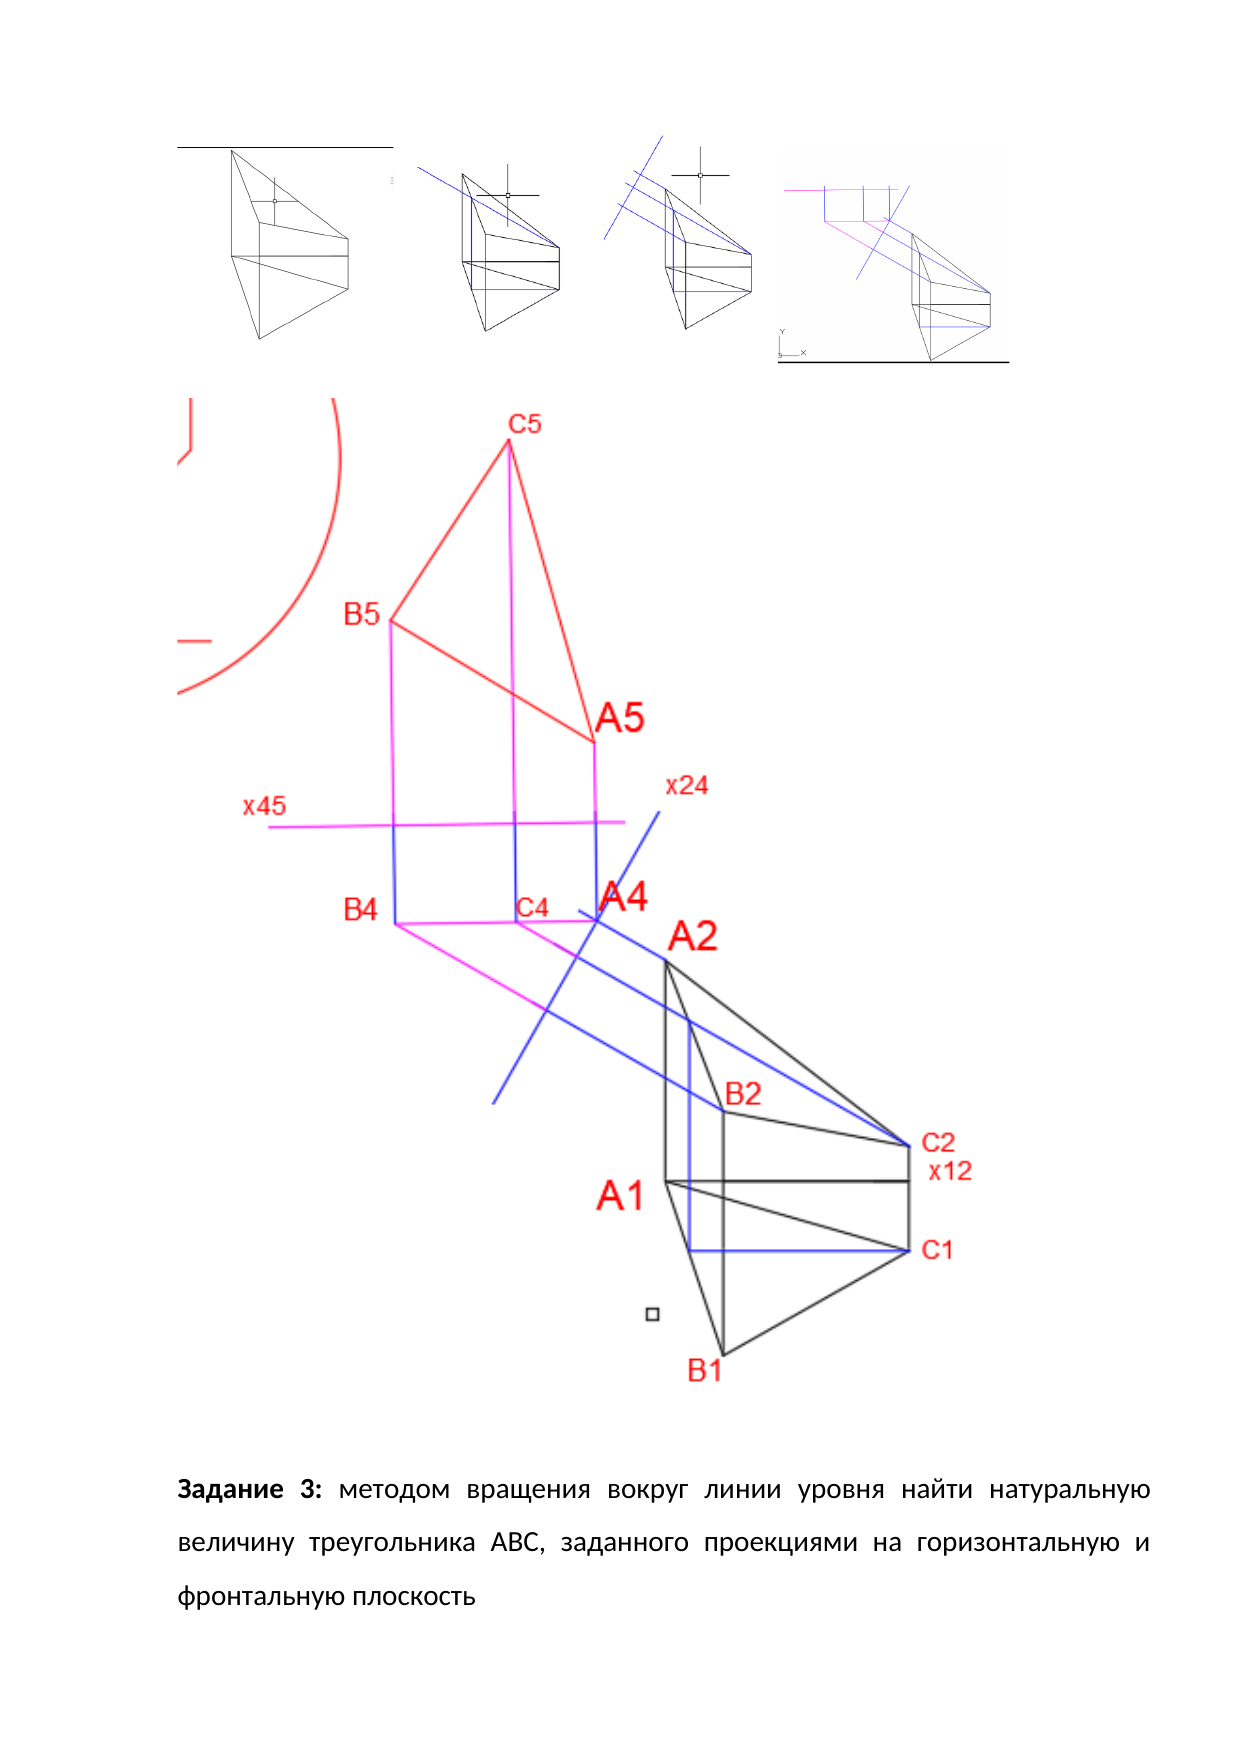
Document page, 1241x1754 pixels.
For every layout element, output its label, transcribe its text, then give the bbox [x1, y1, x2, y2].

picture [177, 398, 1033, 1436]
picture [177, 118, 1010, 364]
text Задание 3: методом вращения вокруг линии уровня найти натуральную величину треугольника ABC, заданного проекциями на горизонтальную и фронтальную плоскость [177, 1470, 1152, 1612]
